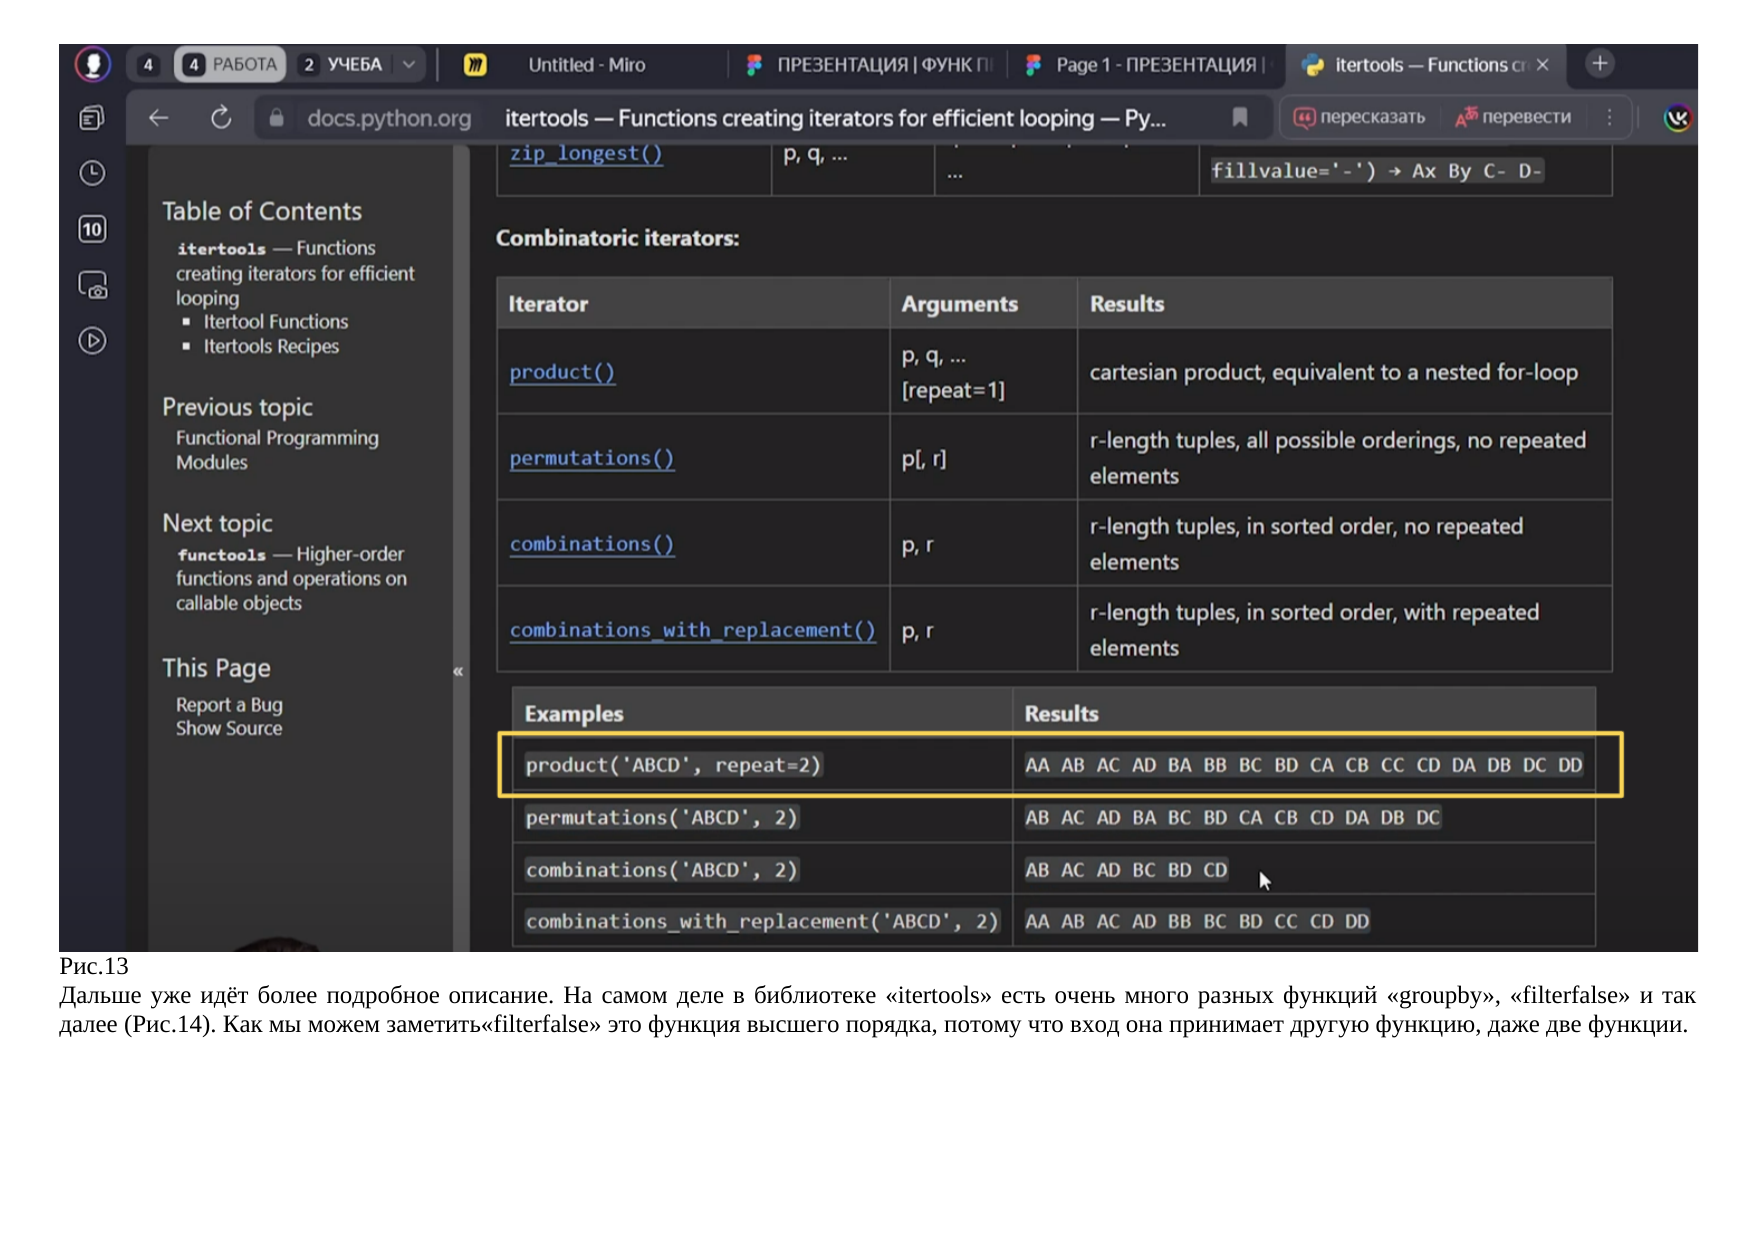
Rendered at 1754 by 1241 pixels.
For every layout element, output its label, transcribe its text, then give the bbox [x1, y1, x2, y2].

text Рис.13 [59, 952, 1698, 980]
text Дальше уже идёт более подробное описание. На самом деле в библиотеке «itertools» есть очень много разных функций «groupby», «filterfalse» и так далее (Рис.14). Как мы можем заметить«filterfalse» это функция высшего порядка, потому что вход она принимает другую функцию, даже две функции. [59, 980, 1698, 1038]
picture [59, 44, 1699, 952]
